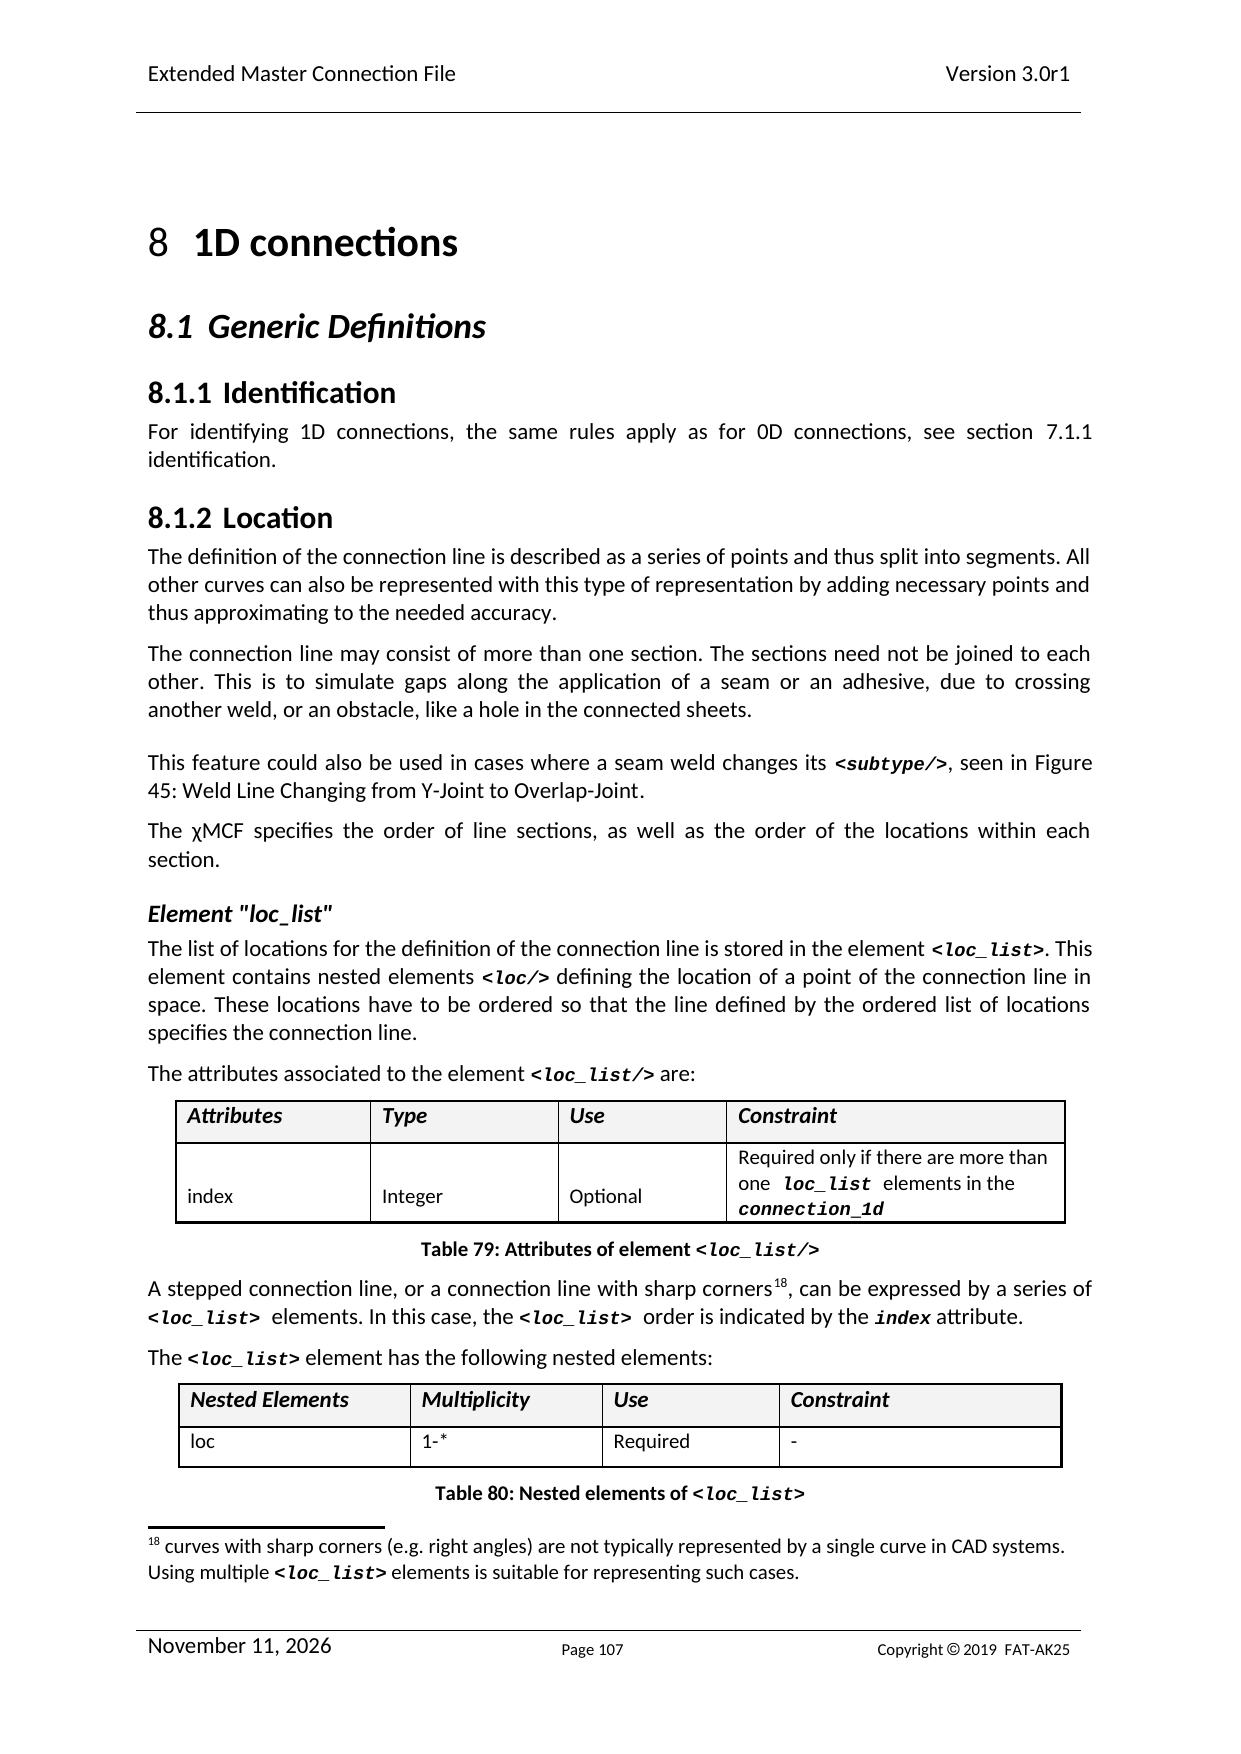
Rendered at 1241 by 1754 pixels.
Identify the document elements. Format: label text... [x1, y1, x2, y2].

text For identifying 1D connections, the same rules apply as for 0D connections, see section 7.1.1 identification. [148, 417, 1092, 473]
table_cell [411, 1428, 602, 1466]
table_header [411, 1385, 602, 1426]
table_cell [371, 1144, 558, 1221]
subtitle Element "loc_list" [148, 898, 1092, 928]
subtitle 1D connections [148, 216, 1092, 267]
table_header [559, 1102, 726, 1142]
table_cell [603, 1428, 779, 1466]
text The list of locations for the definition of the connection line is stored in the element <loc_list>. This element contains nested elements <loc/> defining the location of a point of the connection line in space. These locations have to be ordered so that the line defined by the ordered list of locations specifies the connection line. [148, 934, 1092, 1047]
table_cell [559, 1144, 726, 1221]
subtitle Identification [148, 373, 1092, 411]
subtitle Location [148, 498, 1092, 536]
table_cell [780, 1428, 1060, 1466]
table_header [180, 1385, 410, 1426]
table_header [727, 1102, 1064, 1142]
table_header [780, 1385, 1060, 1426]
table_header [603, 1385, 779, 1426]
text The χMCF specifies the order of line sections, as well as the order of the locations within each section. [148, 817, 1092, 873]
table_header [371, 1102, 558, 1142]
subtitle Generic Definitions [148, 304, 1092, 348]
text A stepped connection line, or a connection line with sharp corners, can be expressed by a series of <loc_list> elements. In this case, the <loc_list> order is indicated by the index attribute. [148, 1274, 1092, 1330]
text The <loc_list> element has the following nested elements: [148, 1343, 1092, 1371]
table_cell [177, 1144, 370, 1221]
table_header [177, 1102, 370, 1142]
text The connection line may consist of more than one section. The sections need not be joined to each other. This is to simulate gaps along the application of a seam or an adhesive, due to crossing another weld, or an obstacle, like a hole in the connected sheets. [148, 639, 1092, 723]
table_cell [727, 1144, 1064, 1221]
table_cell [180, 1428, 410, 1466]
text The definition of the connection line is described as a series of points and thus split into segments. All other curves can also be represented with this type of representation by adding necessary points and thus approximating to the needed accuracy. [148, 542, 1092, 627]
text The attributes associated to the element <loc_list/> are: [148, 1059, 1092, 1087]
